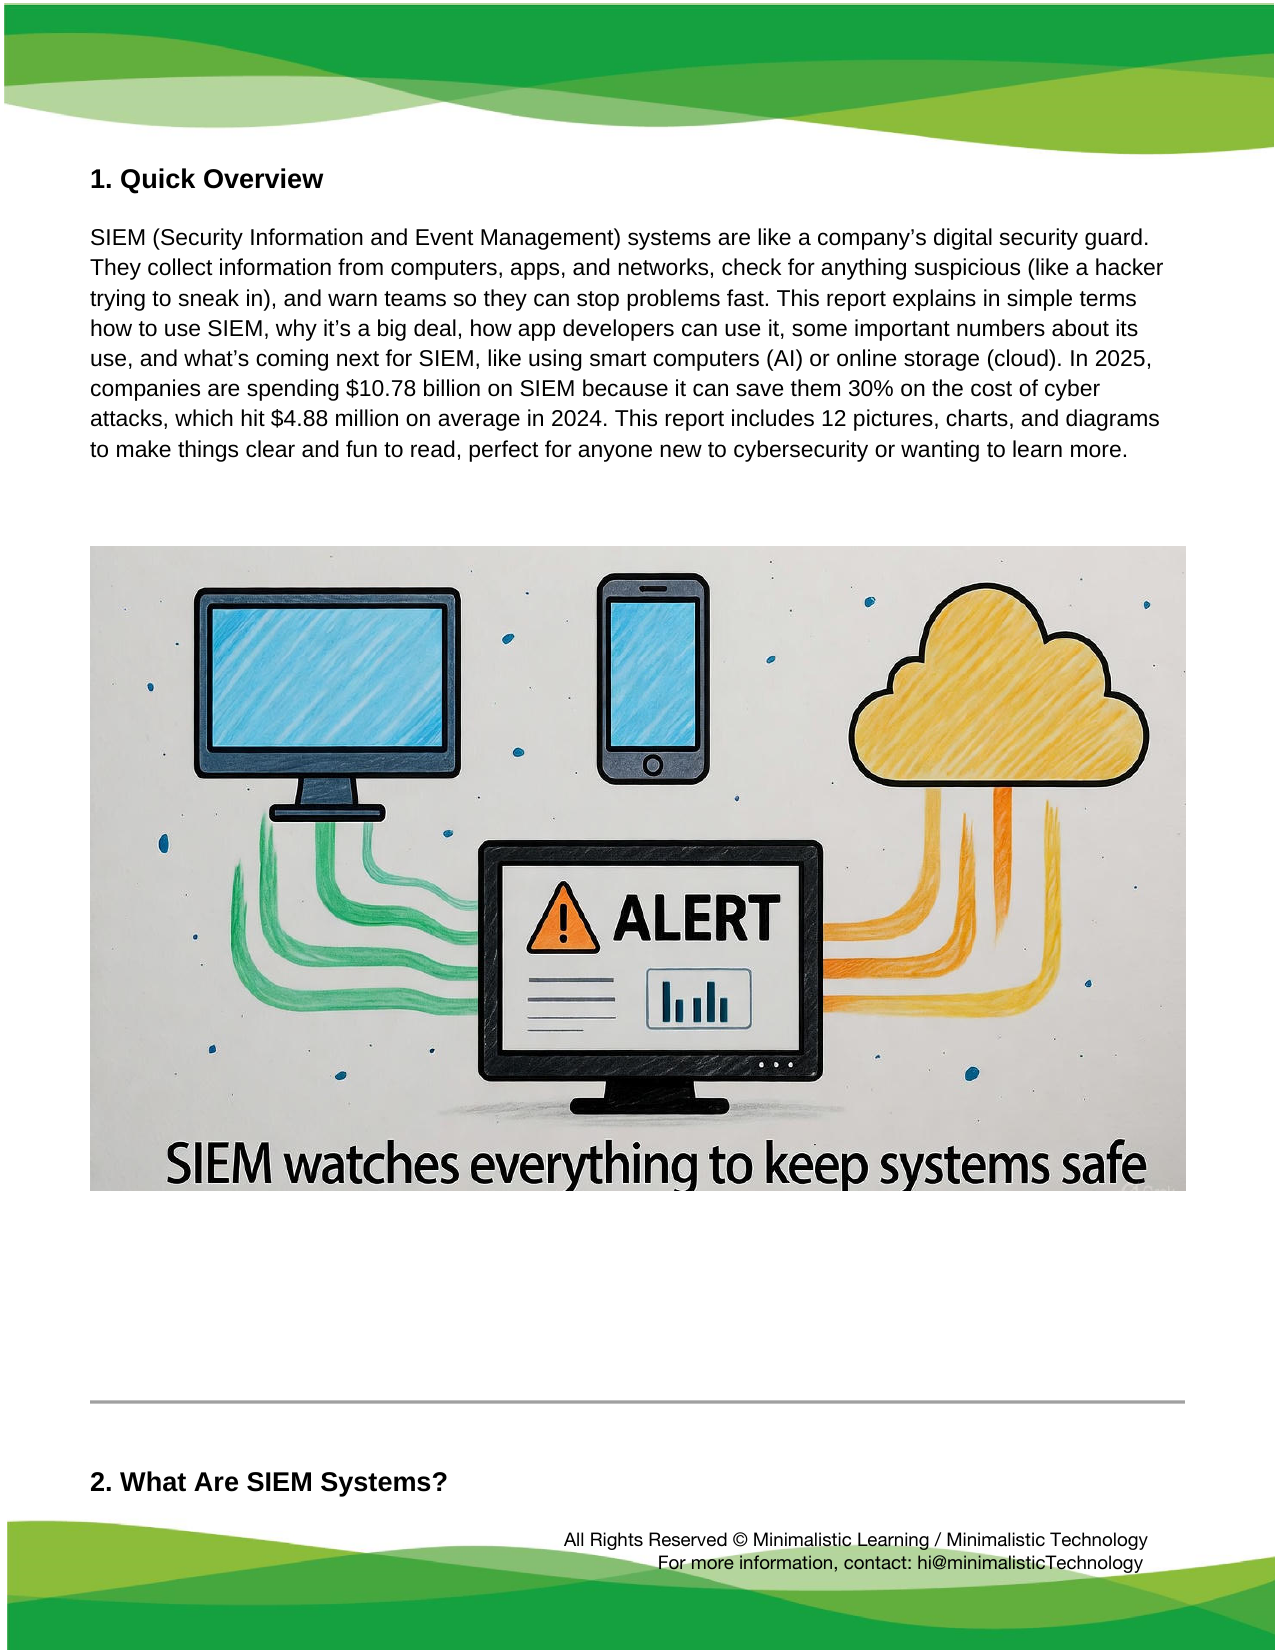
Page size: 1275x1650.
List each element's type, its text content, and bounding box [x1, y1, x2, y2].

picture [6, 1506, 1275, 1650]
subtitle 2. What Are SIEM Systems? [90, 1466, 1185, 1497]
text SIEM (Security Information and Event Management) systems are like a company’s digital security guard. They collect information from computers, apps, and networks, check for anything suspicious (like a hacker trying to sneak in), and warn teams so they can stop problems fast. This report explains in simple terms how to use SIEM, why it’s a big deal, how app developers can use it, some important numbers about its use, and what’s coming next for SIEM, like using smart computers (AI) or online storage (cloud). In 2025, companies are spending $10.78 billion on SIEM because it can save them 30% on the cost of cyber attacks, which hit $4.88 million on average in 2024. This report includes 12 pictures, charts, and diagrams to make things clear and fun to read, perfect for anyone new to cybersecurity or wanting to learn more. [90, 224, 1185, 462]
picture [3, 3, 1274, 159]
subtitle 1. Quick Overview [90, 150, 1185, 194]
picture [90, 546, 1186, 1191]
